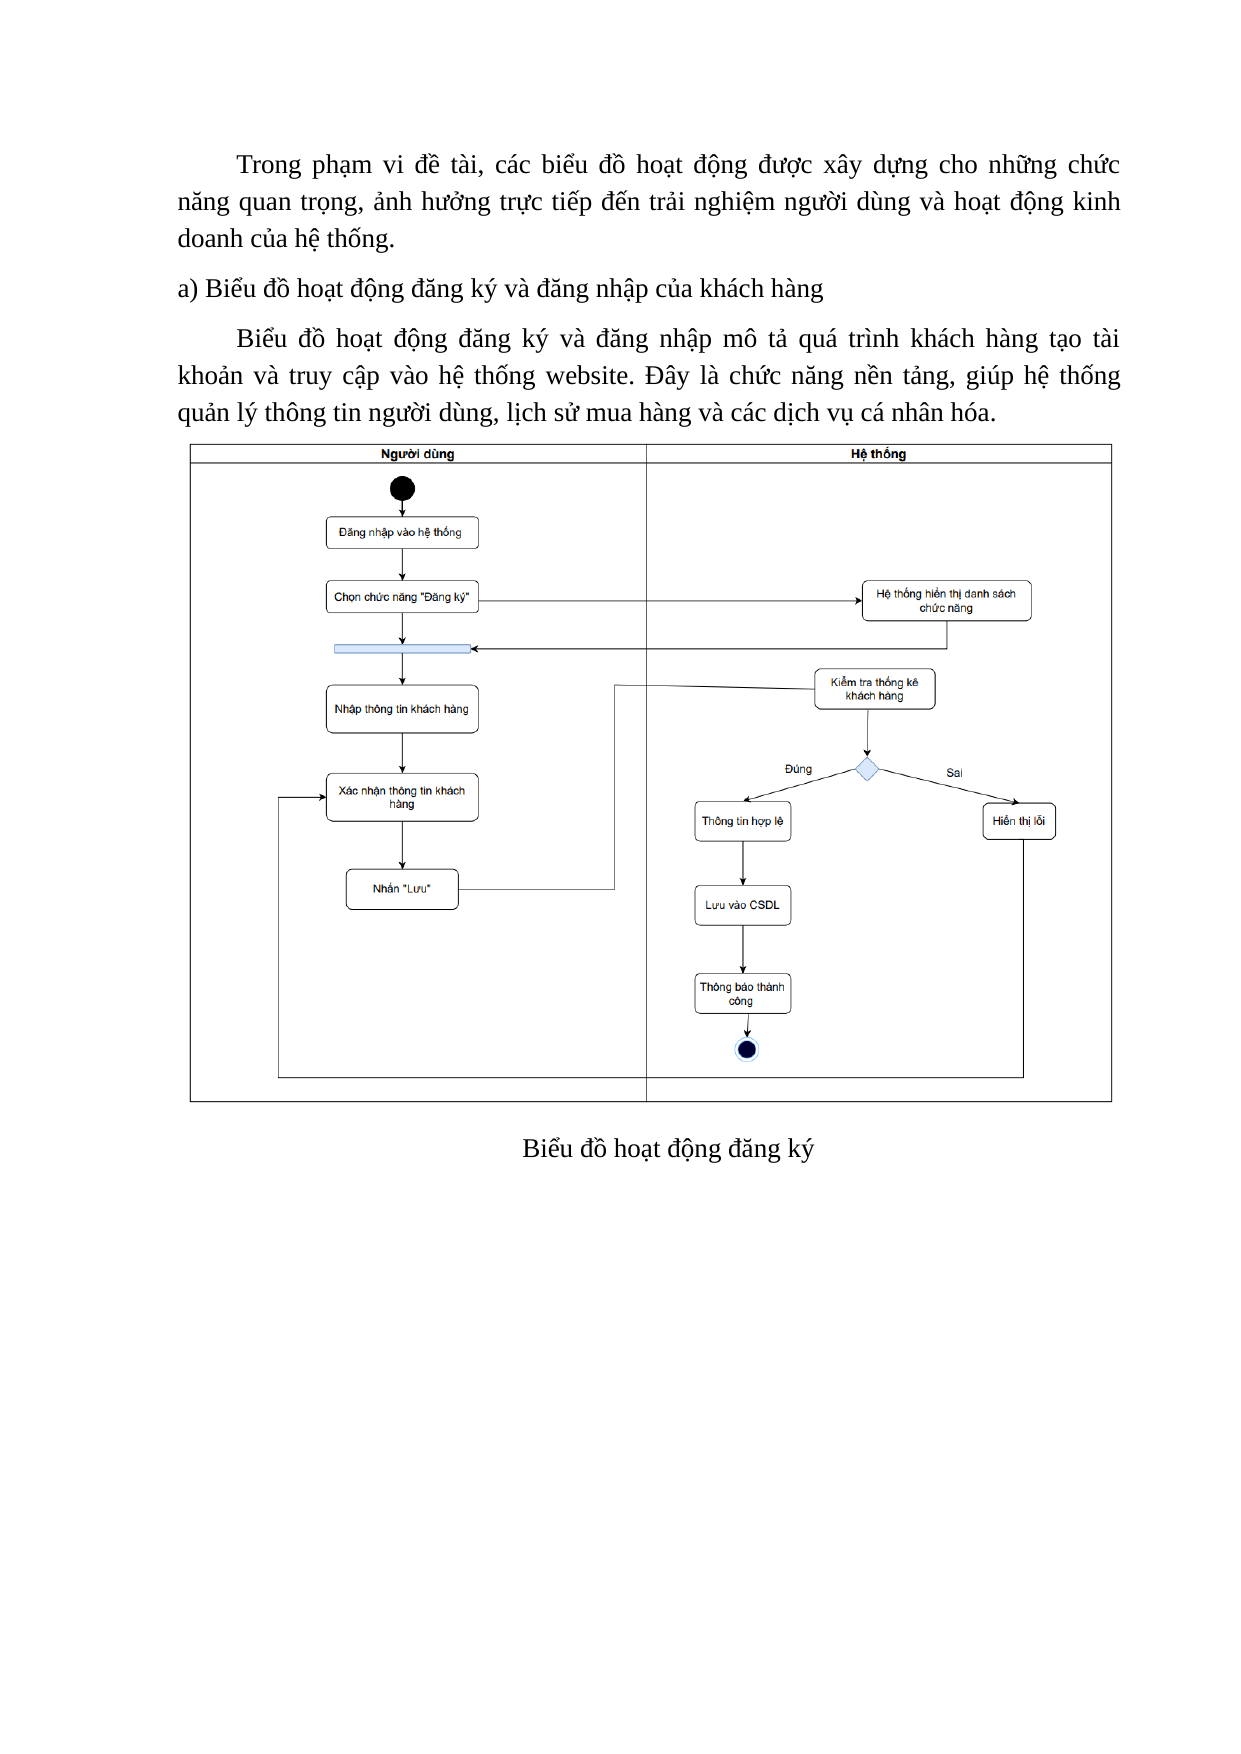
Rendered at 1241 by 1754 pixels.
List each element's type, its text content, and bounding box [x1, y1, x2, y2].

text a) Biểu đồ hoạt động đăng ký và đăng nhập của khách hàng [177, 272, 1122, 303]
picture [177, 433, 1123, 1114]
text Biểu đồ hoạt động đăng ký và đăng nhập mô tả quá trình khách hàng tạo tài khoản và truy cập vào hệ thống website. Đây là chức năng nền tảng, giúp hệ thống quản lý thông tin người dùng, lịch sử mua hàng và các dịch vụ cá nhân hóa. [177, 322, 1122, 428]
text Biểu đồ hoạt động đăng ký [215, 1132, 1122, 1163]
text Trong phạm vi đề tài, các biểu đồ hoạt động được xây dựng cho những chức năng quan trọng, ảnh hưởng trực tiếp đến trải nghiệm người dùng và hoạt động kinh doanh của hệ thống. [177, 148, 1122, 253]
